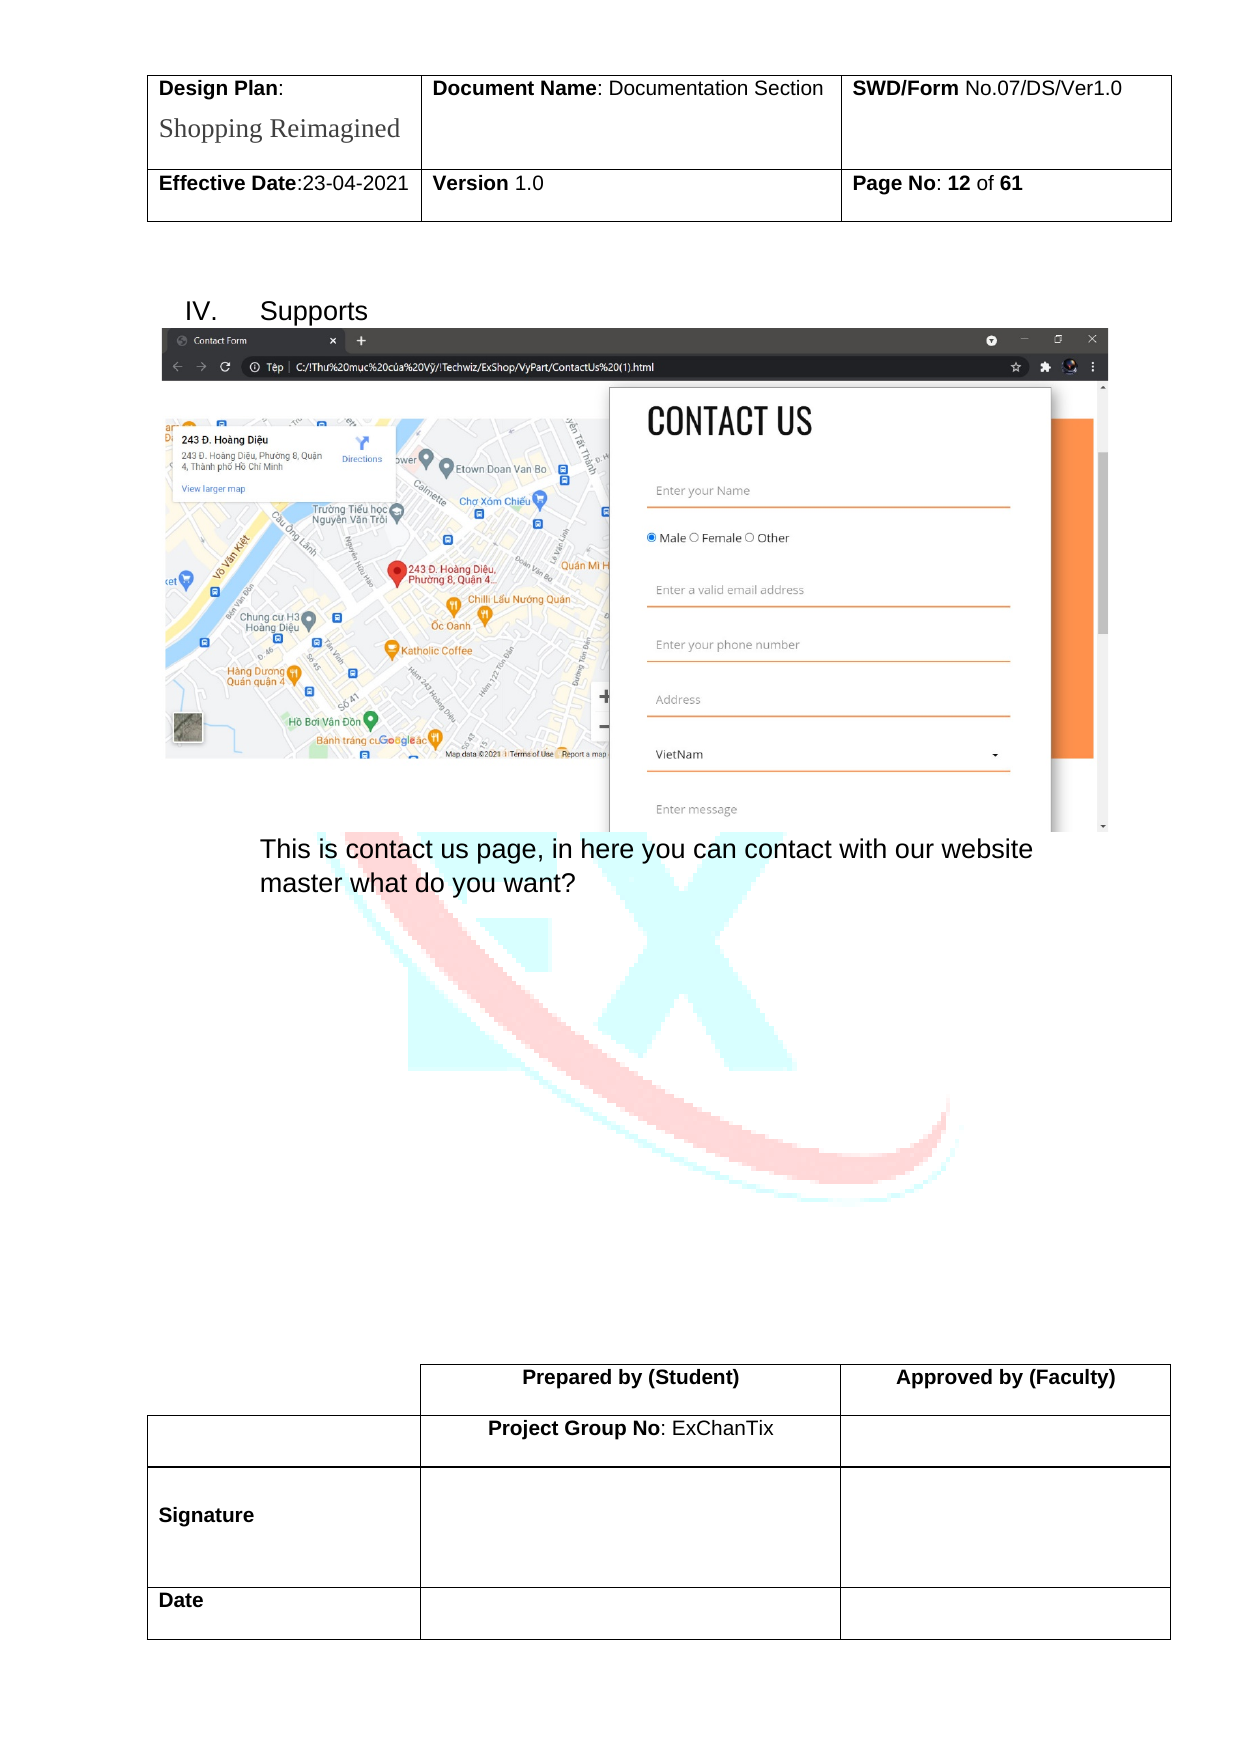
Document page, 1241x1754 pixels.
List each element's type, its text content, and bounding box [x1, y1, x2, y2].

picture [161, 328, 1109, 832]
list Supports [184, 295, 1107, 326]
list This is contact us page, in here you can contact with our website master what do you want? [162, 833, 1107, 898]
